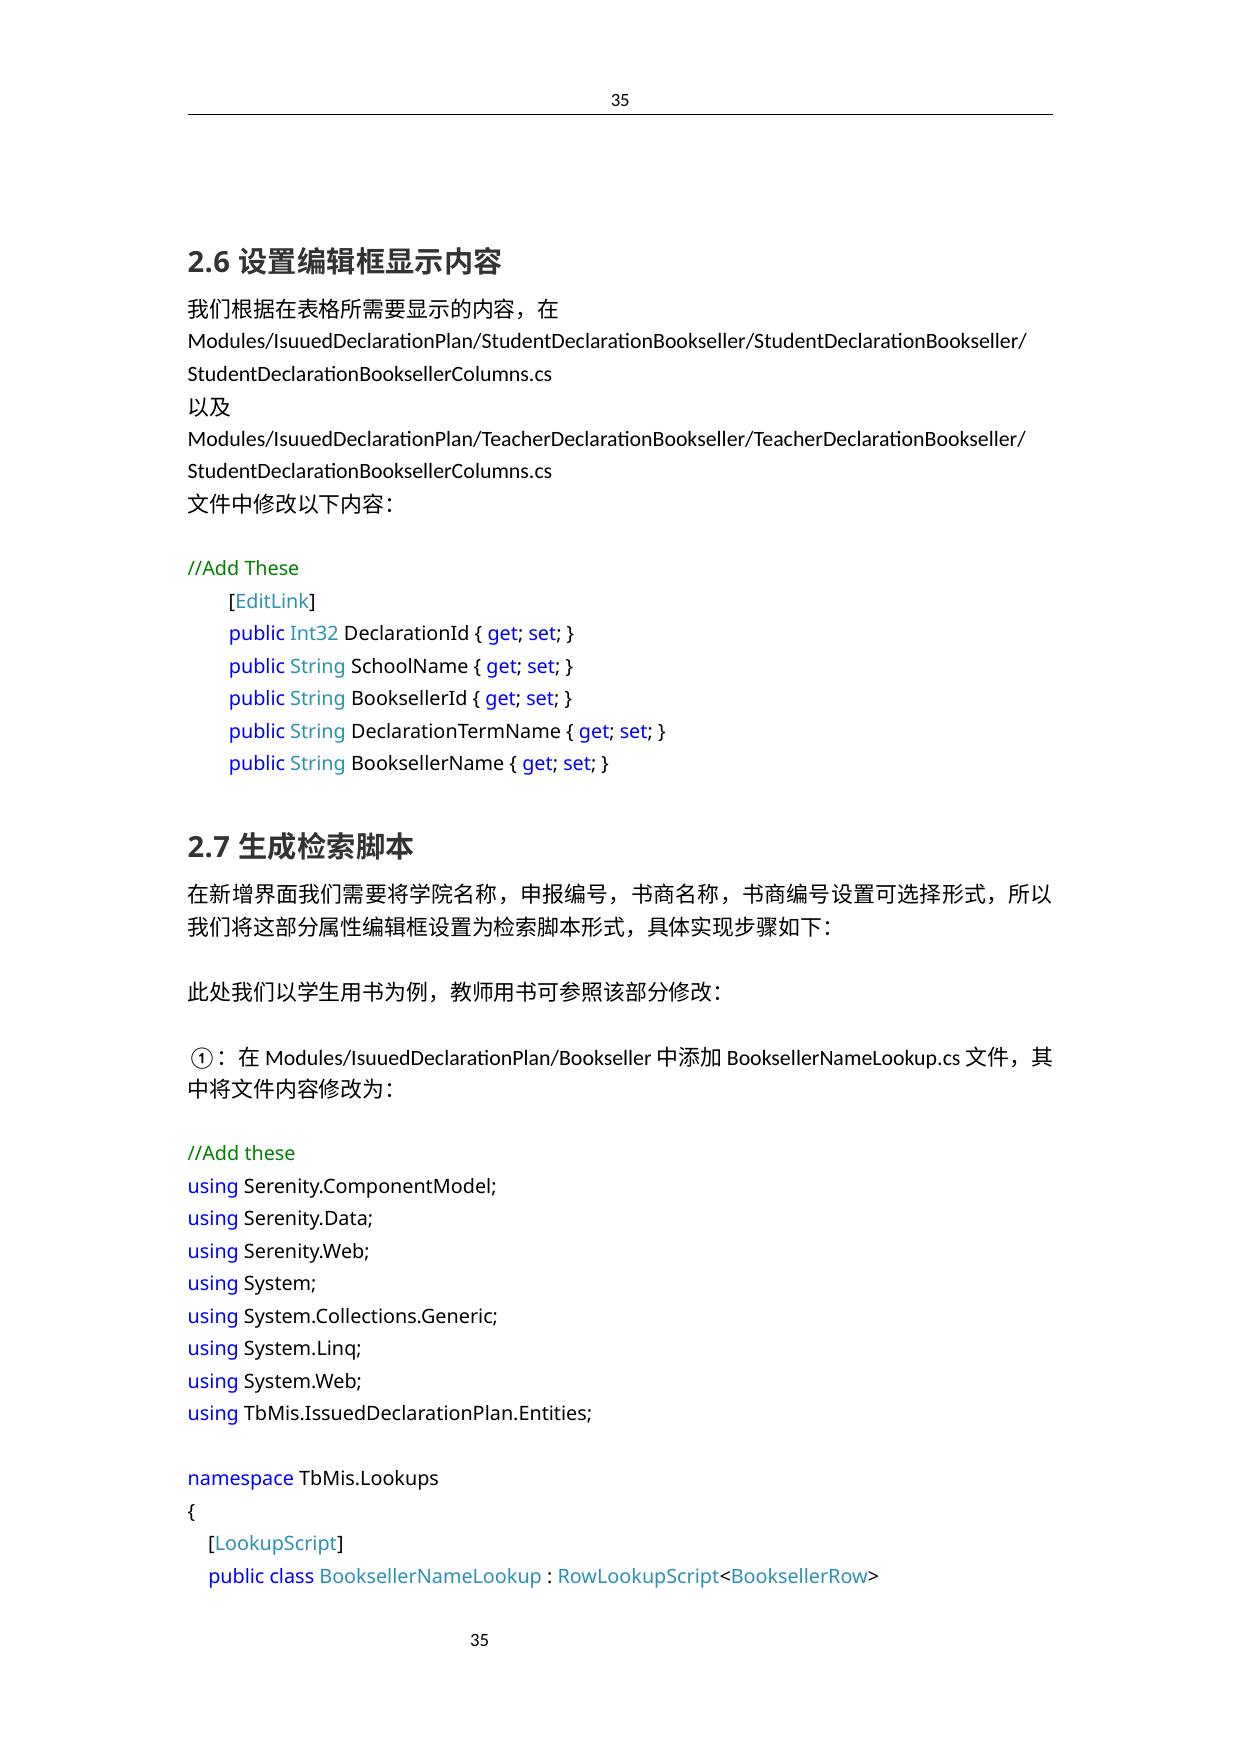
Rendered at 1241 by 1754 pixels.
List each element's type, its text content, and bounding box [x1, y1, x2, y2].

text [EditLink] [187, 584, 1053, 617]
text { [187, 1494, 1053, 1527]
text ①：在Modules/IsuuedDeclarationPlan/Bookseller中添加BooksellerNameLookup.cs文件，其中将文件内容修改为： [187, 1039, 1053, 1104]
text 此处我们以学生用书为例，教师用书可参照该部分修改： [187, 974, 1053, 1007]
text using Serenity.Data; [187, 1202, 1053, 1234]
text namespace TbMis.Lookups [187, 1462, 1053, 1494]
text [LookupScript] [187, 1527, 1053, 1559]
text using System.Web; [187, 1364, 1053, 1397]
text 文件中修改以下内容： [187, 487, 1053, 519]
text 2.7 生成检索脚本 [187, 812, 1053, 877]
text public Int32 DeclarationId { get; set; } [187, 617, 1053, 649]
text using System; [187, 1267, 1053, 1299]
text using TbMis.IssuedDeclarationPlan.Entities; [187, 1397, 1053, 1429]
text using Serenity.ComponentModel; [187, 1169, 1053, 1202]
text using Serenity.Web; [187, 1234, 1053, 1267]
text Modules/IsuuedDeclarationPlan/StudentDeclarationBookseller/StudentDeclarationBookseller/StudentDeclarationBooksellerColumns.cs [187, 324, 1053, 389]
text 在新增界面我们需要将学院名称，申报编号，书商名称，书商编号设置可选择形式，所以我们将这部分属性编辑框设置为检索脚本形式，具体实现步骤如下： [187, 877, 1053, 942]
text using System.Linq; [187, 1332, 1053, 1364]
text public String SchoolName { get; set; } [187, 649, 1053, 682]
text 以及 [187, 389, 1053, 422]
text 2.6 设置编辑框显示内容 [187, 227, 1053, 292]
text //Add these [187, 1137, 1053, 1169]
text //Add These [187, 552, 1053, 584]
text public class BooksellerNameLookup : RowLookupScript<BooksellerRow> [187, 1559, 1053, 1592]
text 我们根据在表格所需要显示的内容，在 [187, 292, 1053, 324]
text public String BooksellerId { get; set; } [187, 682, 1053, 714]
text Modules/IsuuedDeclarationPlan/TeacherDeclarationBookseller/TeacherDeclarationBookseller/StudentDeclarationBooksellerColumns.cs [187, 422, 1053, 487]
text public String DeclarationTermName { get; set; } [187, 714, 1053, 747]
text public String BooksellerName { get; set; } [187, 747, 1053, 779]
text using System.Collections.Generic; [187, 1299, 1053, 1332]
